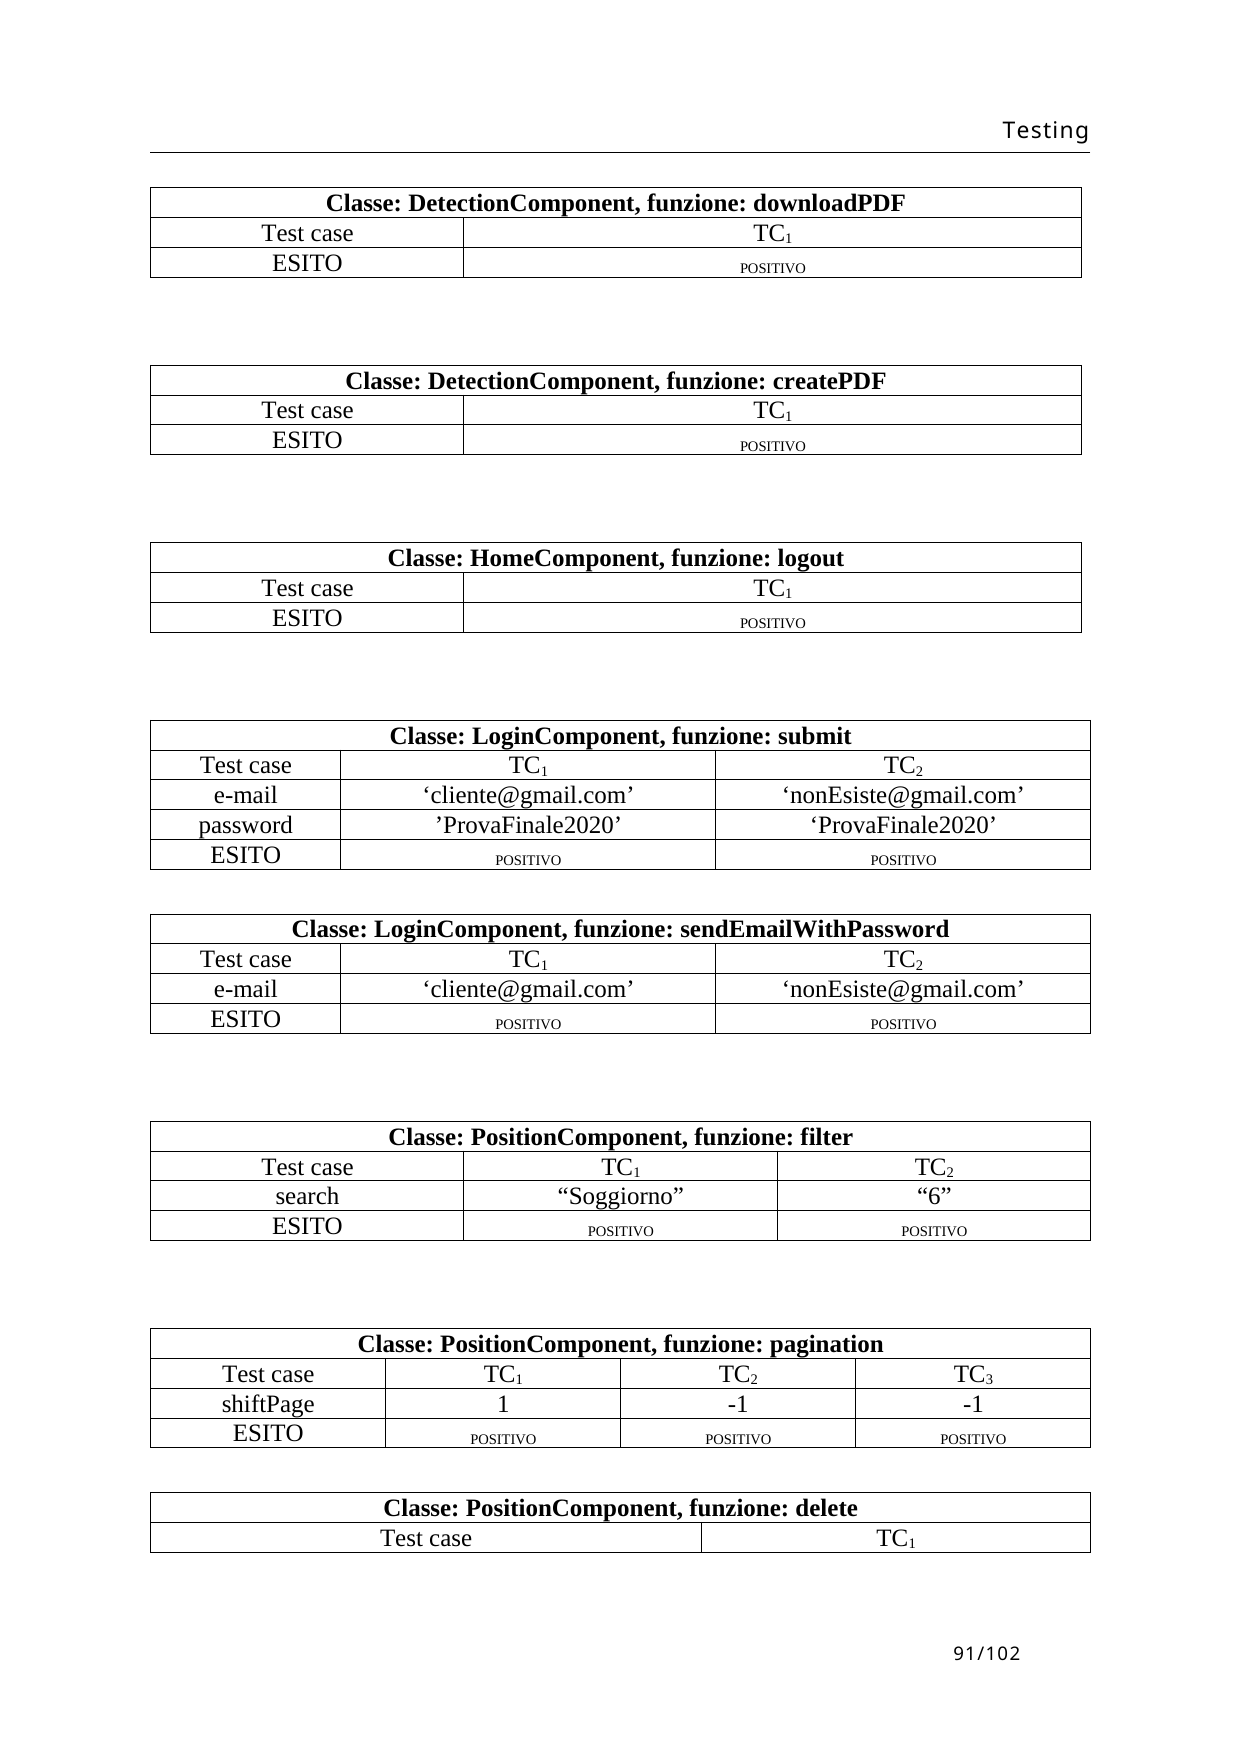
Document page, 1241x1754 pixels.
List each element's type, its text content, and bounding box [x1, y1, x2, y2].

table_cell ‘ProvaFinale2020’ [716, 810, 1090, 839]
table_header Classe: DetectionComponent, funzione: downloadPDF [151, 188, 1081, 217]
table_cell TC1 [464, 396, 1081, 424]
table_cell POSITIVO [856, 1419, 1090, 1447]
table_cell ESITO [151, 603, 463, 632]
table_header Classe: HomeComponent, funzione: logout [151, 543, 1081, 572]
table_header Classe: PositionComponent, funzione: delete [151, 1493, 1090, 1522]
table_cell TC2 [778, 1152, 1090, 1180]
table_cell TC1 [341, 944, 715, 973]
table_cell POSITIVO [778, 1211, 1090, 1240]
table_cell ‘nonEsiste@gmail.com’ [716, 974, 1090, 1003]
table_cell POSITIVO [464, 425, 1081, 454]
table_header Classe: PositionComponent, funzione: filter [151, 1122, 1090, 1151]
table_cell TC1 [386, 1359, 620, 1388]
table_cell -1 [856, 1389, 1090, 1417]
table_header Classe: PositionComponent, funzione: pagination [151, 1329, 1090, 1358]
table_cell password [151, 810, 340, 839]
table_cell TC2 [621, 1359, 855, 1388]
table_cell 1 [386, 1389, 620, 1417]
table_header Classe: LoginComponent, funzione: submit [151, 721, 1090, 749]
table_cell Test case [151, 573, 463, 602]
table_cell ESITO [151, 1419, 385, 1447]
table_cell TC1 [702, 1523, 1090, 1552]
table_cell Test case [151, 944, 340, 973]
table_cell ESITO [151, 840, 340, 869]
table_cell POSITIVO [386, 1419, 620, 1447]
table_cell “6” [778, 1181, 1090, 1210]
table_cell Test case [151, 396, 463, 424]
table_cell ‘cliente@gmail.com’ [341, 780, 715, 809]
table_cell POSITIVO [464, 248, 1081, 277]
table_cell TC1 [341, 751, 715, 779]
table_cell TC1 [464, 573, 1081, 602]
table_cell search [151, 1181, 463, 1210]
table_cell POSITIVO [621, 1419, 855, 1447]
table_cell Test case [151, 218, 463, 247]
table_cell e-mail [151, 780, 340, 809]
table_cell Test case [151, 1152, 463, 1180]
table_cell shiftPage [151, 1389, 385, 1417]
table_cell POSITIVO [464, 1211, 777, 1240]
table_cell ESITO [151, 1211, 463, 1240]
table_cell POSITIVO [341, 840, 715, 869]
table_cell POSITIVO [341, 1004, 715, 1033]
table_cell -1 [621, 1389, 855, 1417]
table_cell POSITIVO [716, 840, 1090, 869]
table_header Classe: LoginComponent, funzione: sendEmailWithPassword [151, 915, 1090, 943]
table_cell TC3 [856, 1359, 1090, 1388]
table_cell ‘nonEsiste@gmail.com’ [716, 780, 1090, 809]
table_cell ‘cliente@gmail.com’ [341, 974, 715, 1003]
table_cell Test case [151, 751, 340, 779]
table_cell TC2 [716, 944, 1090, 973]
table_cell “Soggiorno” [464, 1181, 777, 1210]
table_cell Test case [151, 1359, 385, 1388]
table_cell ESITO [151, 1004, 340, 1033]
table_cell TC1 [464, 1152, 777, 1180]
table_cell TC2 [716, 751, 1090, 779]
table_cell ESITO [151, 425, 463, 454]
table_cell ’ProvaFinale2020’ [341, 810, 715, 839]
table_cell e-mail [151, 974, 340, 1003]
table_cell Test case [151, 1523, 701, 1552]
table_header Classe: DetectionComponent, funzione: createPDF [151, 366, 1081, 394]
table_cell TC1 [464, 218, 1081, 247]
table_cell ESITO [151, 248, 463, 277]
table_cell POSITIVO [716, 1004, 1090, 1033]
table_cell POSITIVO [464, 603, 1081, 632]
